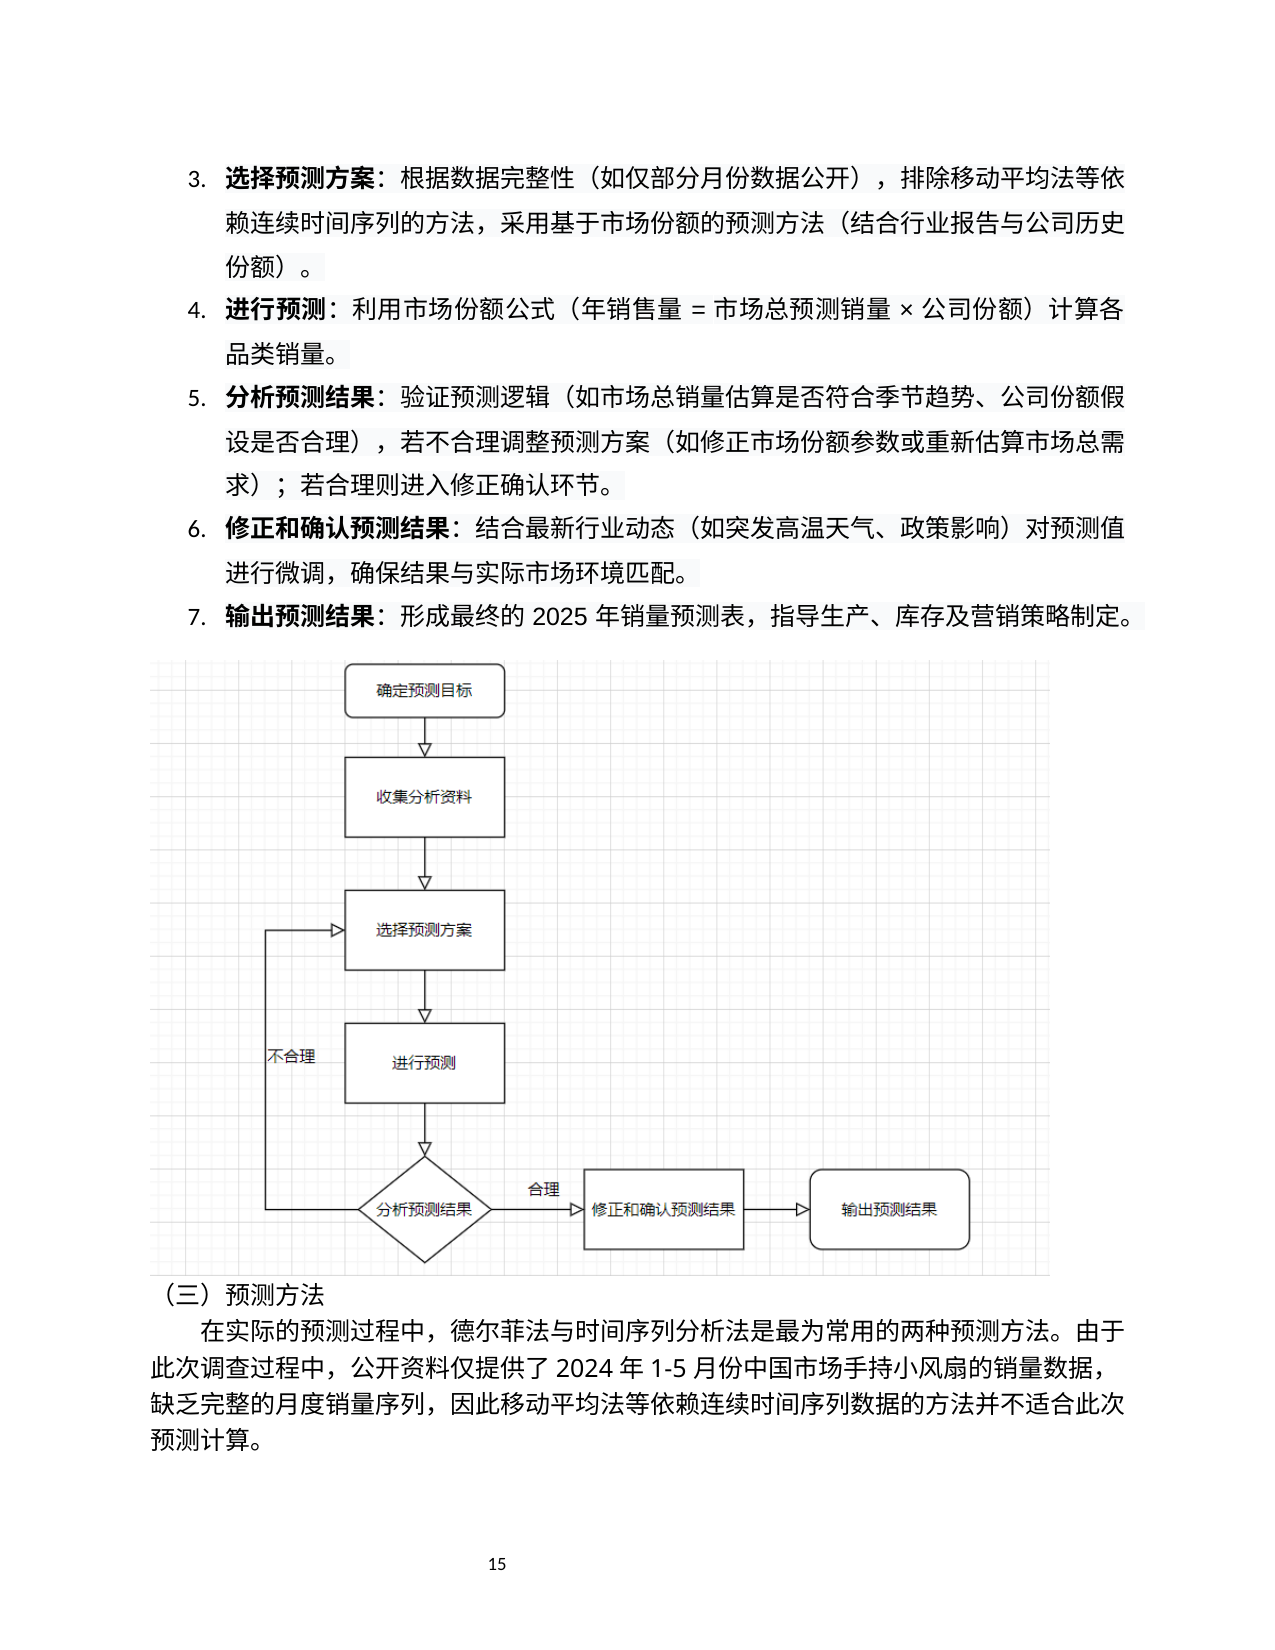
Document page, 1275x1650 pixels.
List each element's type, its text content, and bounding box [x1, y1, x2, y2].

picture [150, 660, 1050, 1276]
list 进行预测：利用市场份额公式（年销售量 = 市场总预测销量 × 公司份额）计算各品类销量。 [187, 281, 1125, 369]
list 输出预测结果：形成最终的 2025 年销量预测表，指导生产、库存及营销策略制定。 [187, 587, 1125, 631]
text 在实际的预测过程中，德尔菲法与时间序列分析法是最为常用的两种预测方法。由于此次调查过程中，公开资料仅提供了 2024 年 1-5 月份中国市场手持小风扇的销量数据，缺乏完整的月度销量序列，因此移动平均法等依赖连续时间序列数据的方法并不适合此次预测计算。​ [150, 1312, 1125, 1457]
list 分析预测结果：验证预测逻辑（如市场总销量估算是否符合季节趋势、公司份额假设是否合理），若不合理调整预测方案（如修正市场份额参数或重新估算市场总需求）；若合理则进入修正确认环节。 [187, 369, 1125, 500]
text （三）预测方法​ [150, 1276, 1125, 1312]
list 修正和确认预测结果：结合最新行业动态（如突发高温天气、政策影响）对预测值进行微调，确保结果与实际市场环境匹配。 [187, 500, 1125, 587]
list 选择预测方案：根据数据完整性（如仅部分月份数据公开），排除移动平均法等依赖连续时间序列的方法，采用基于市场份额的预测方法（结合行业报告与公司历史份额）。 [187, 150, 1125, 281]
